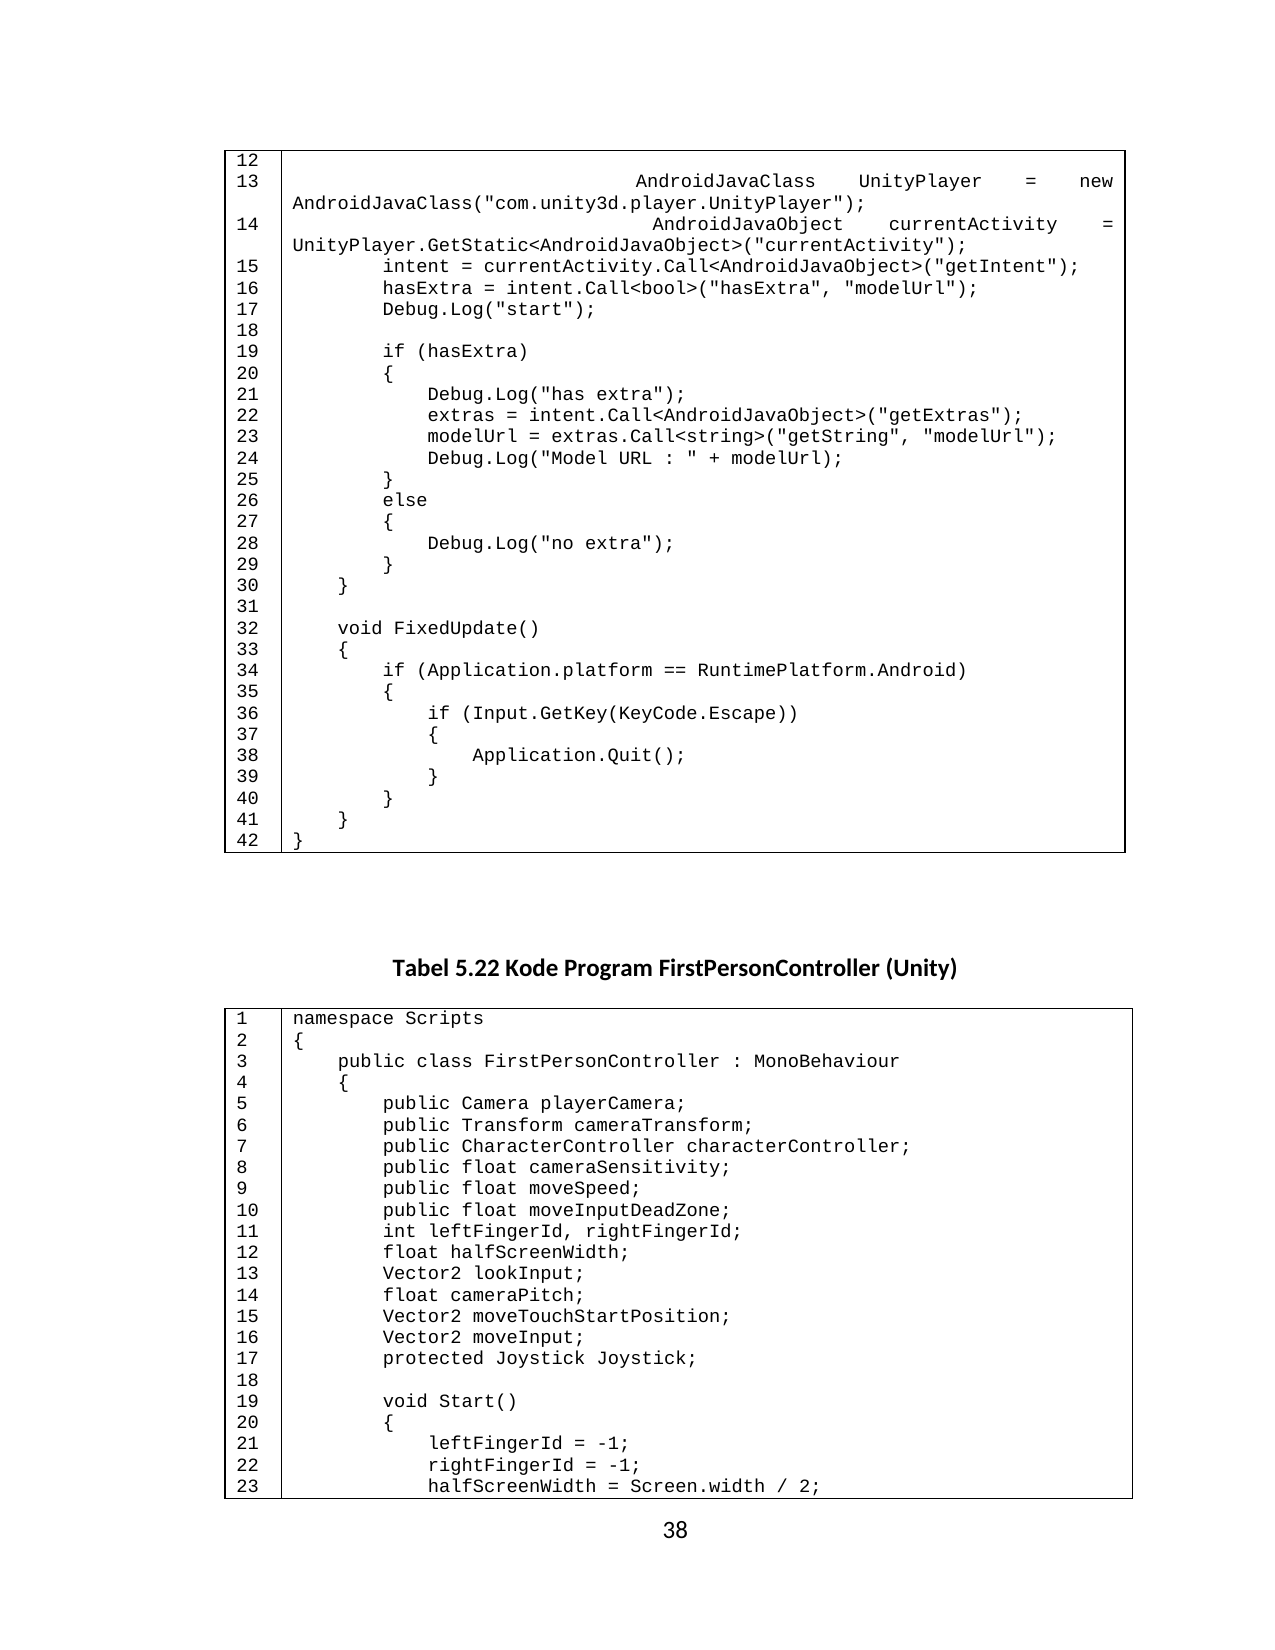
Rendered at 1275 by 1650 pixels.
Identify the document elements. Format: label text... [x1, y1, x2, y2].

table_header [282, 1009, 1132, 1498]
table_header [226, 1009, 281, 1498]
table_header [282, 151, 1124, 852]
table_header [226, 151, 281, 852]
